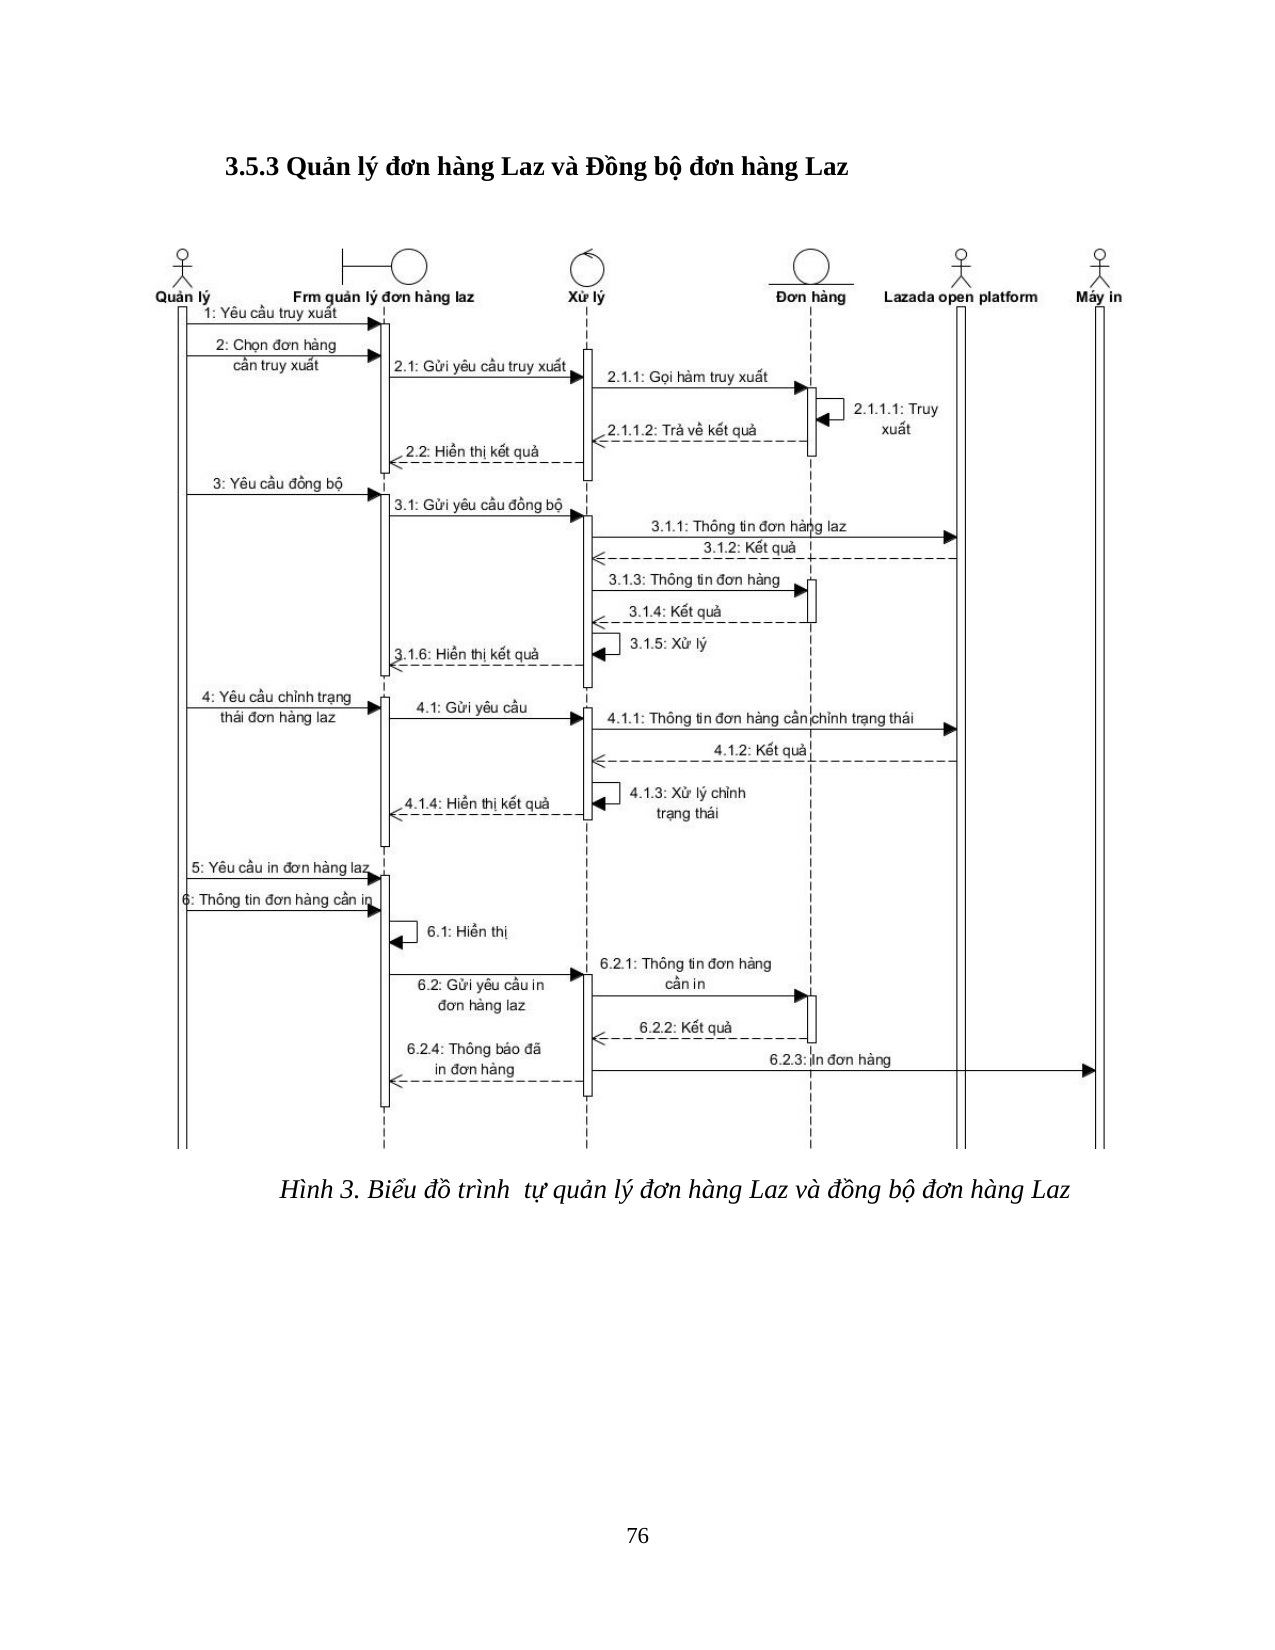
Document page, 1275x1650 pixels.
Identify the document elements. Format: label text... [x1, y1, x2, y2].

picture [150, 206, 1125, 1149]
text Hình 3. Biểu đồ trình tự quản lý đơn hàng Laz và đồng bộ đơn hàng Laz [150, 1173, 1125, 1204]
subtitle 3.5.3 Quản lý đơn hàng Laz và Đồng bộ đơn hàng Laz [150, 150, 1125, 181]
